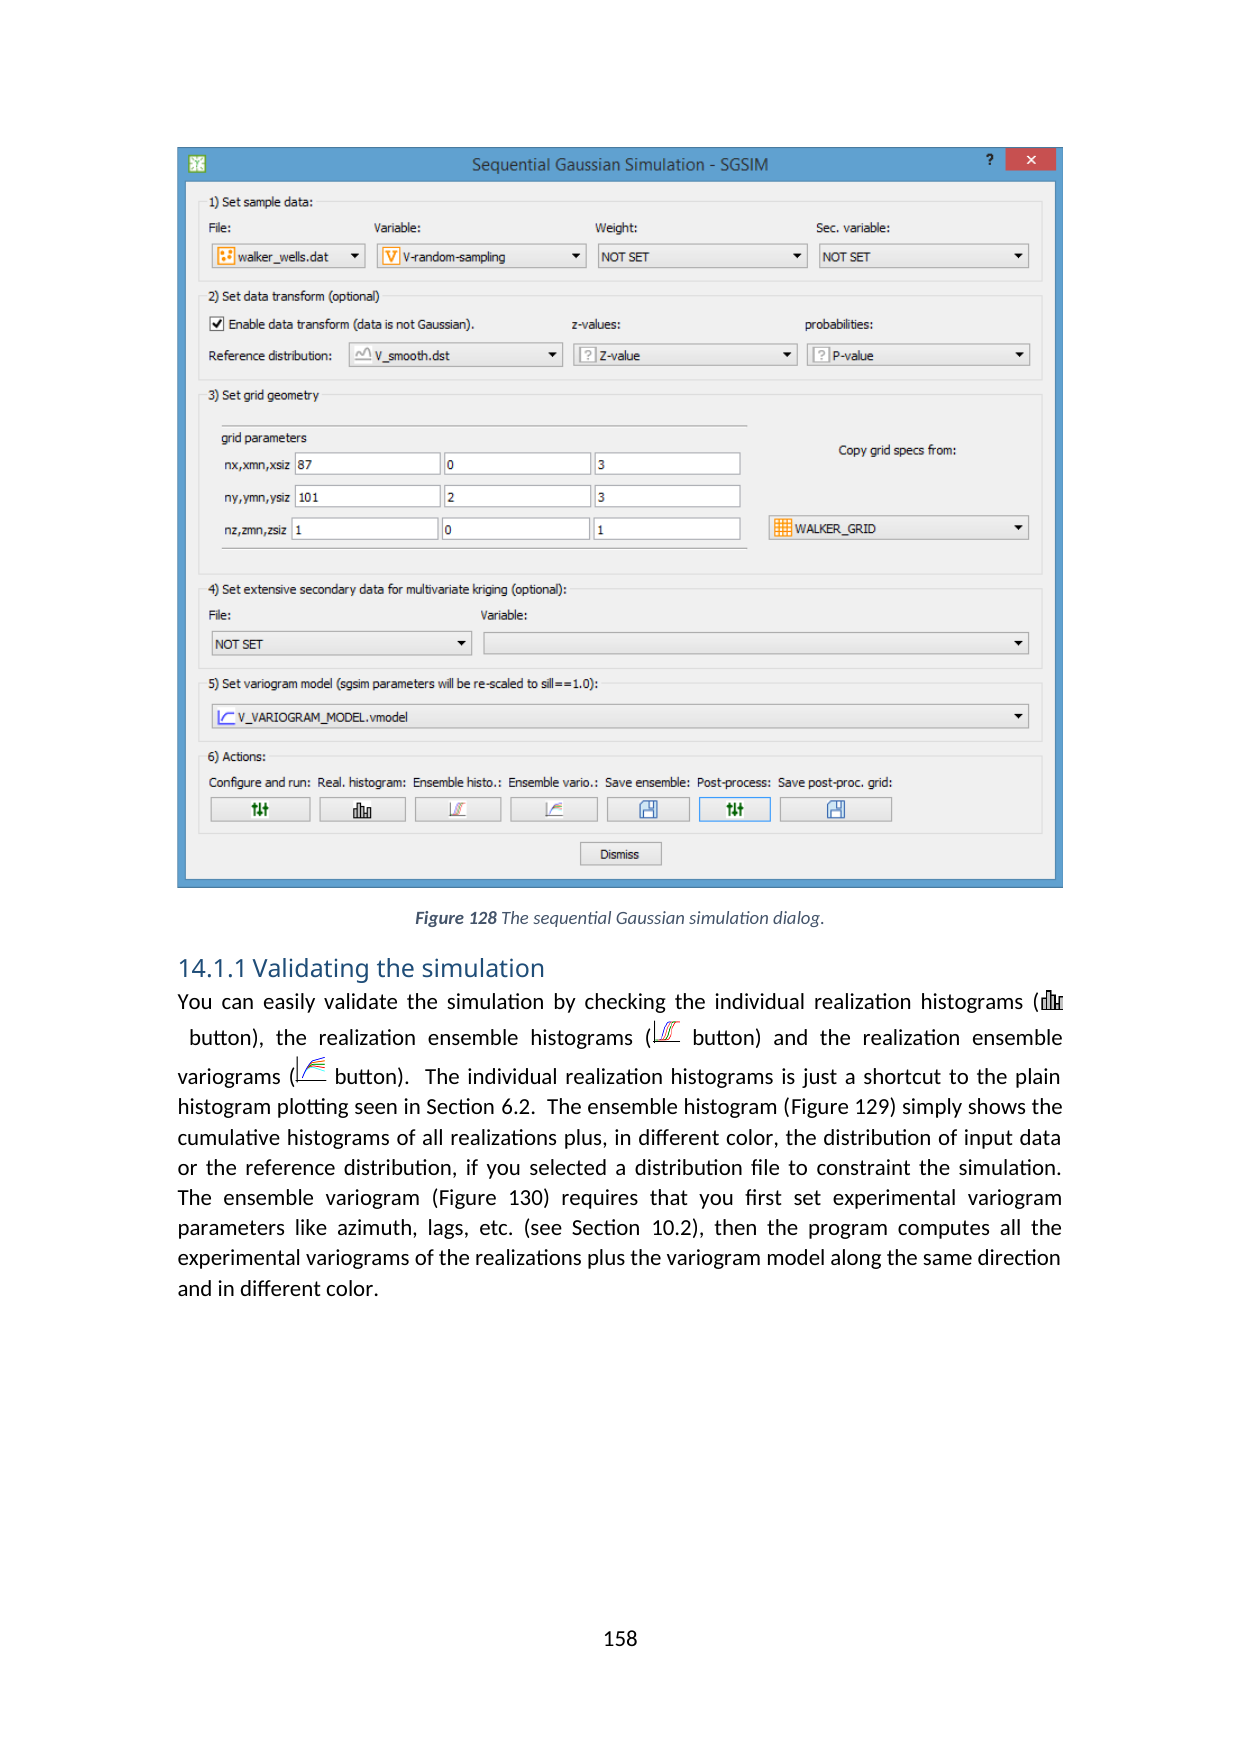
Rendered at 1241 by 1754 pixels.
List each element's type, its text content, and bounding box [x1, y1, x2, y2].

picture [177, 147, 1063, 888]
picture [1041, 987, 1063, 1010]
text You can easily validate the simulation by checking the individual realization histograms ( button), the realization ensemble histograms ( button) and the realization ensemble variograms ( button). The individual realization histograms is just a shortcut to the plain histogram plotting seen in Section 6.2. The ensemble histogram (Figure 128) simply shows the cumulative histograms of all realizations plus, in different color, the distribution of input data or the reference distribution, if you selected a distribution file to constraint the simulation. The ensemble variogram (Figure 129) requires that you first set experimental variogram parameters like azimuth, lags, etc. (see Section 10.2), then the program computes all the experimental variograms of the realizations plus the variogram model along the same direction and in different color. [177, 987, 1063, 1302]
picture [295, 1053, 327, 1085]
text Figure 128 The sequential Gaussian simulation dialog. [177, 907, 1063, 929]
picture [652, 1017, 681, 1046]
subtitle Validating the simulation [177, 950, 1063, 984]
